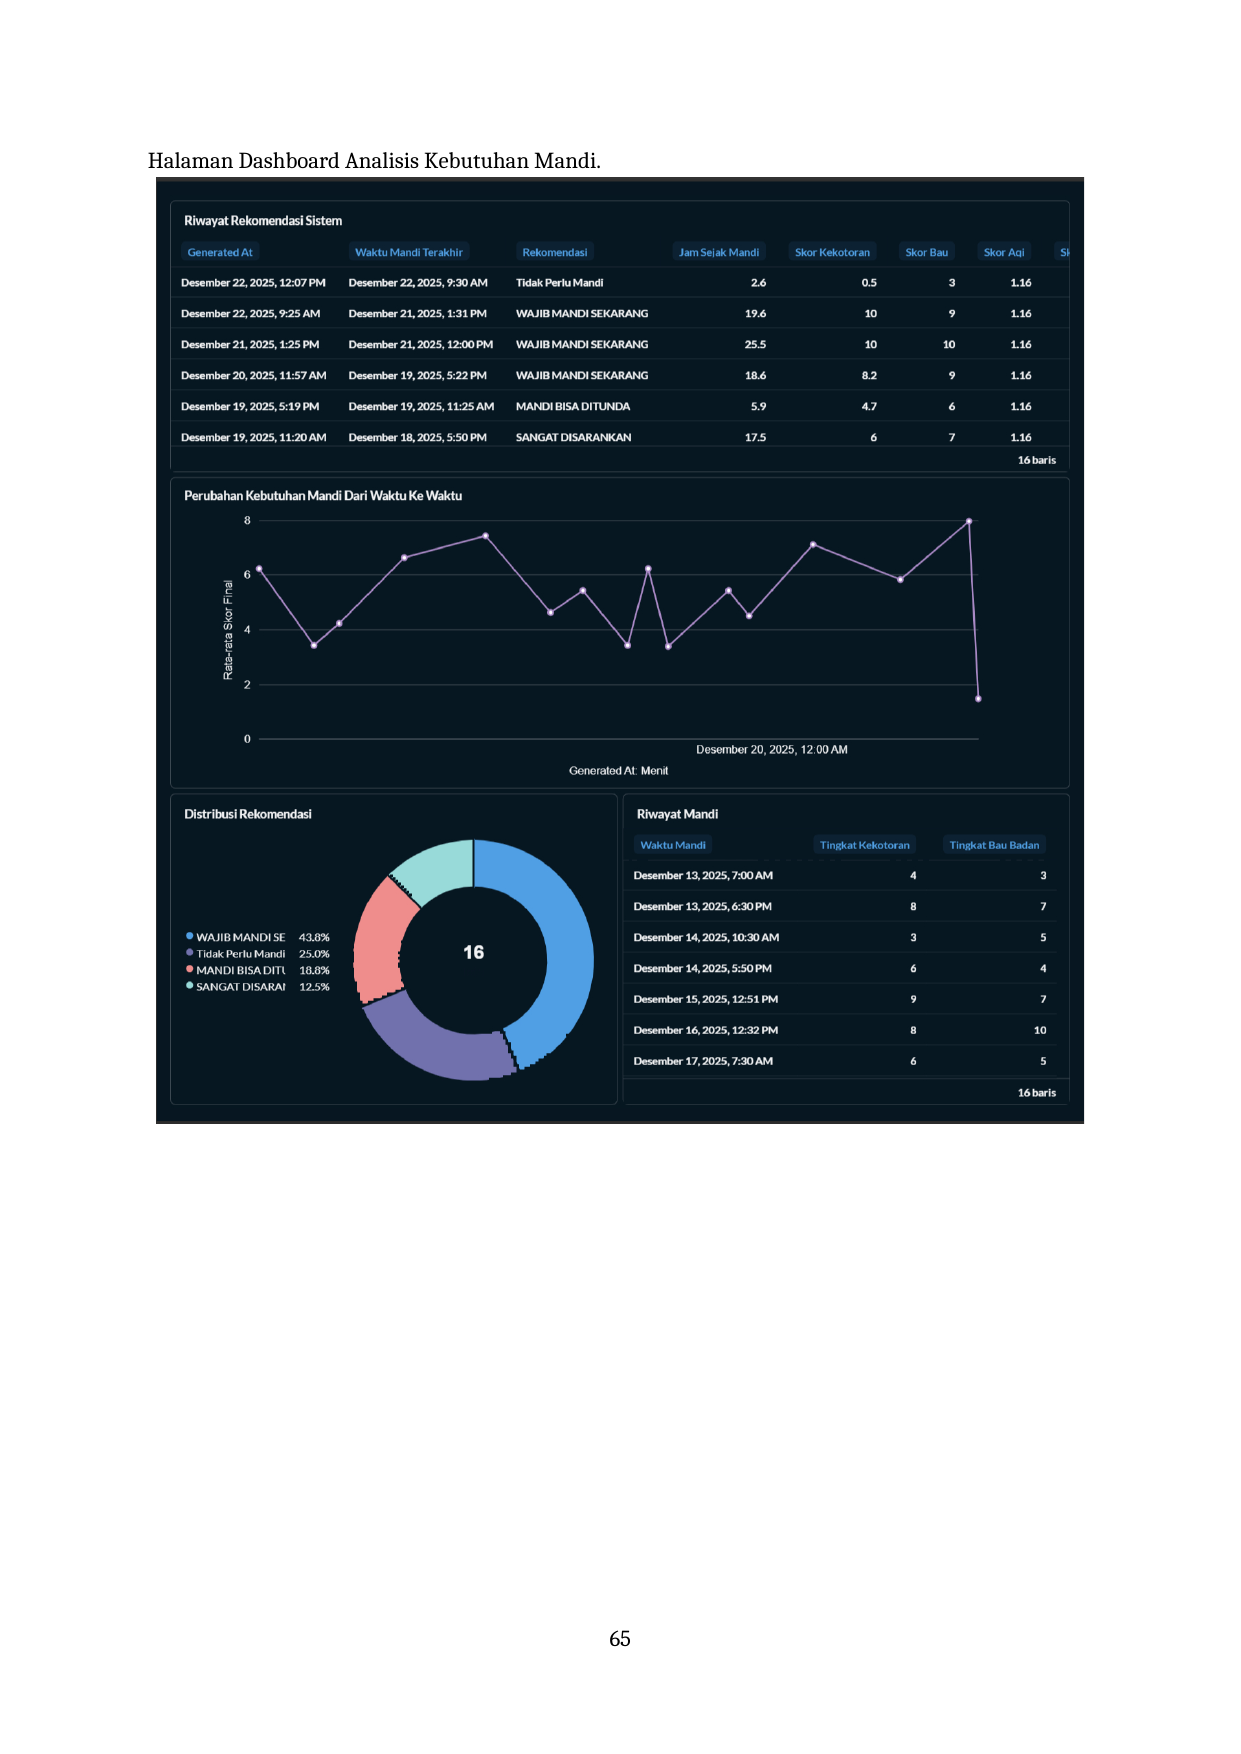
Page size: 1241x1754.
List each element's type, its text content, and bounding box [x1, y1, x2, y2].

picture [156, 177, 1085, 1124]
text Halaman Dashboard Analisis Kebutuhan Mandi. [148, 148, 1093, 174]
